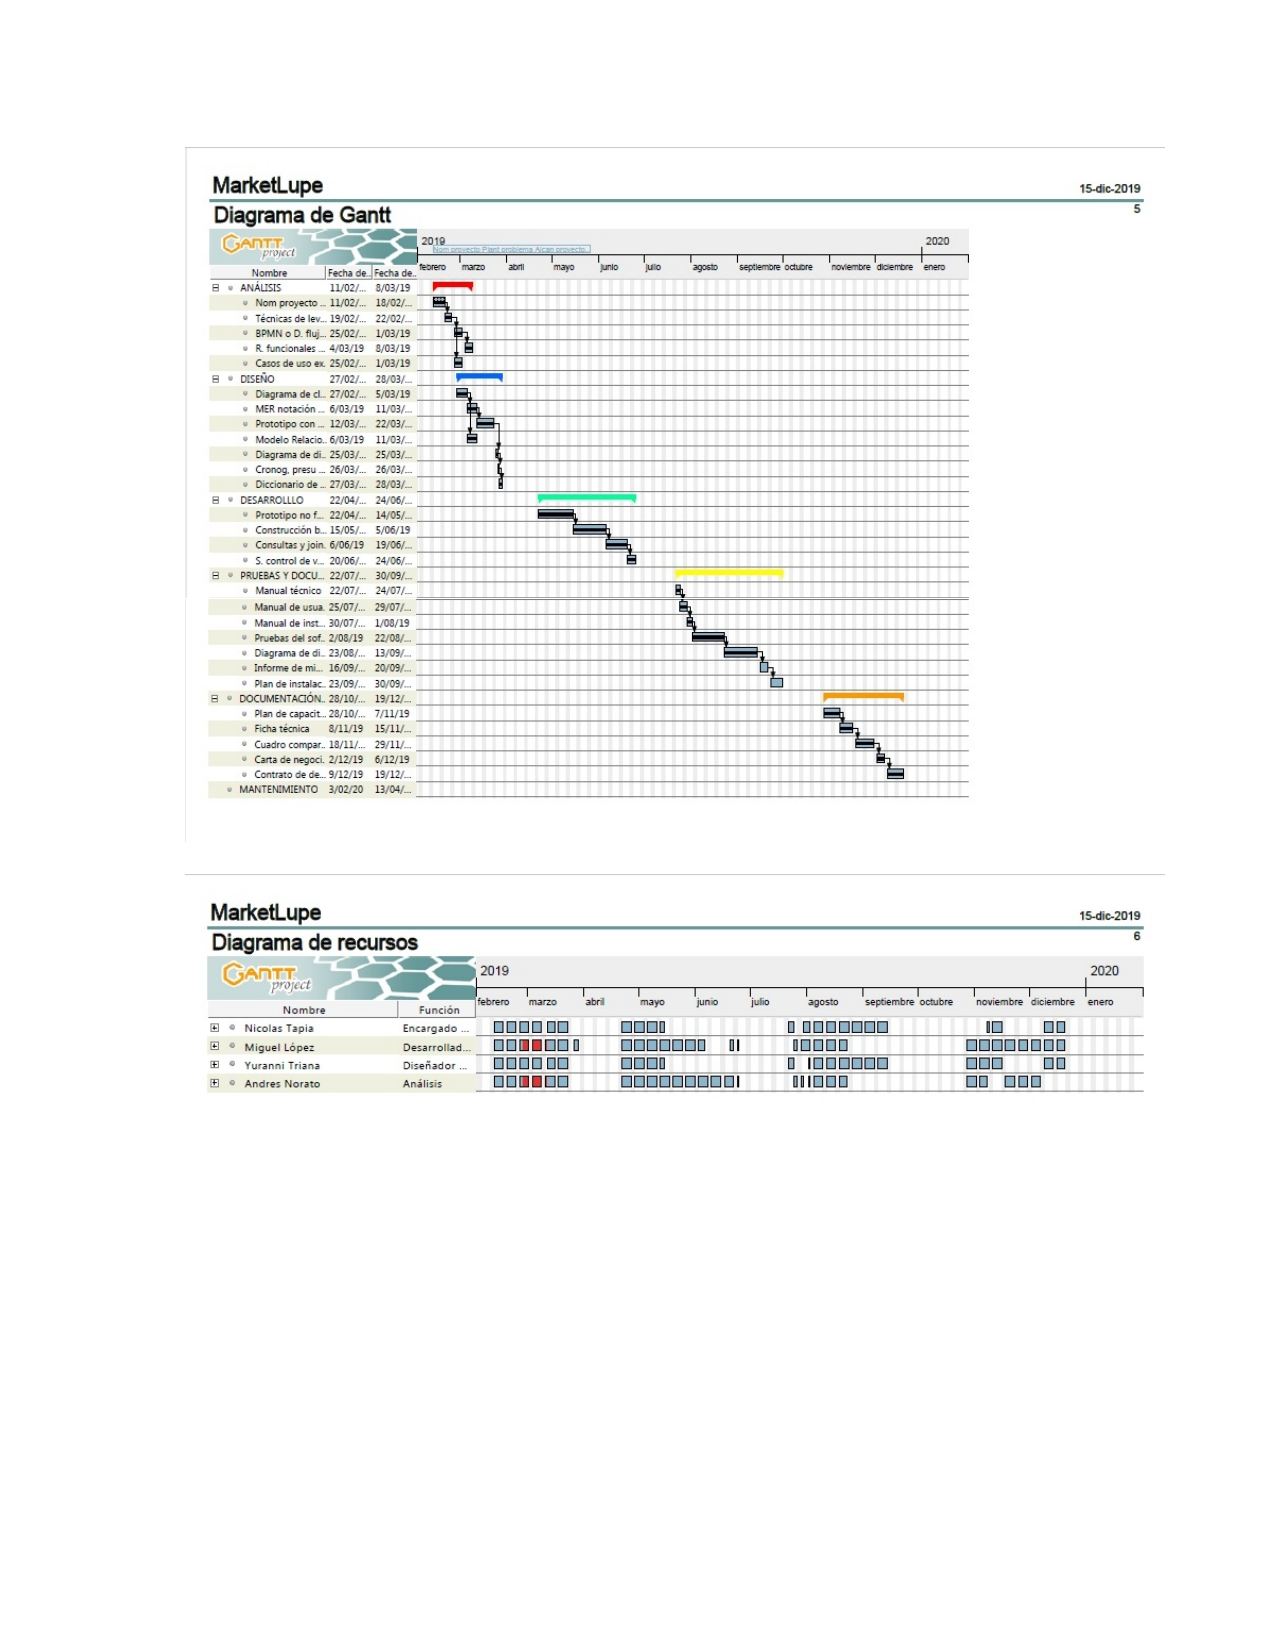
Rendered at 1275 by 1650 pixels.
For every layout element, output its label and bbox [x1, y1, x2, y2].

picture [185, 874, 1165, 1144]
picture [185, 147, 1165, 598]
picture [185, 599, 1165, 842]
